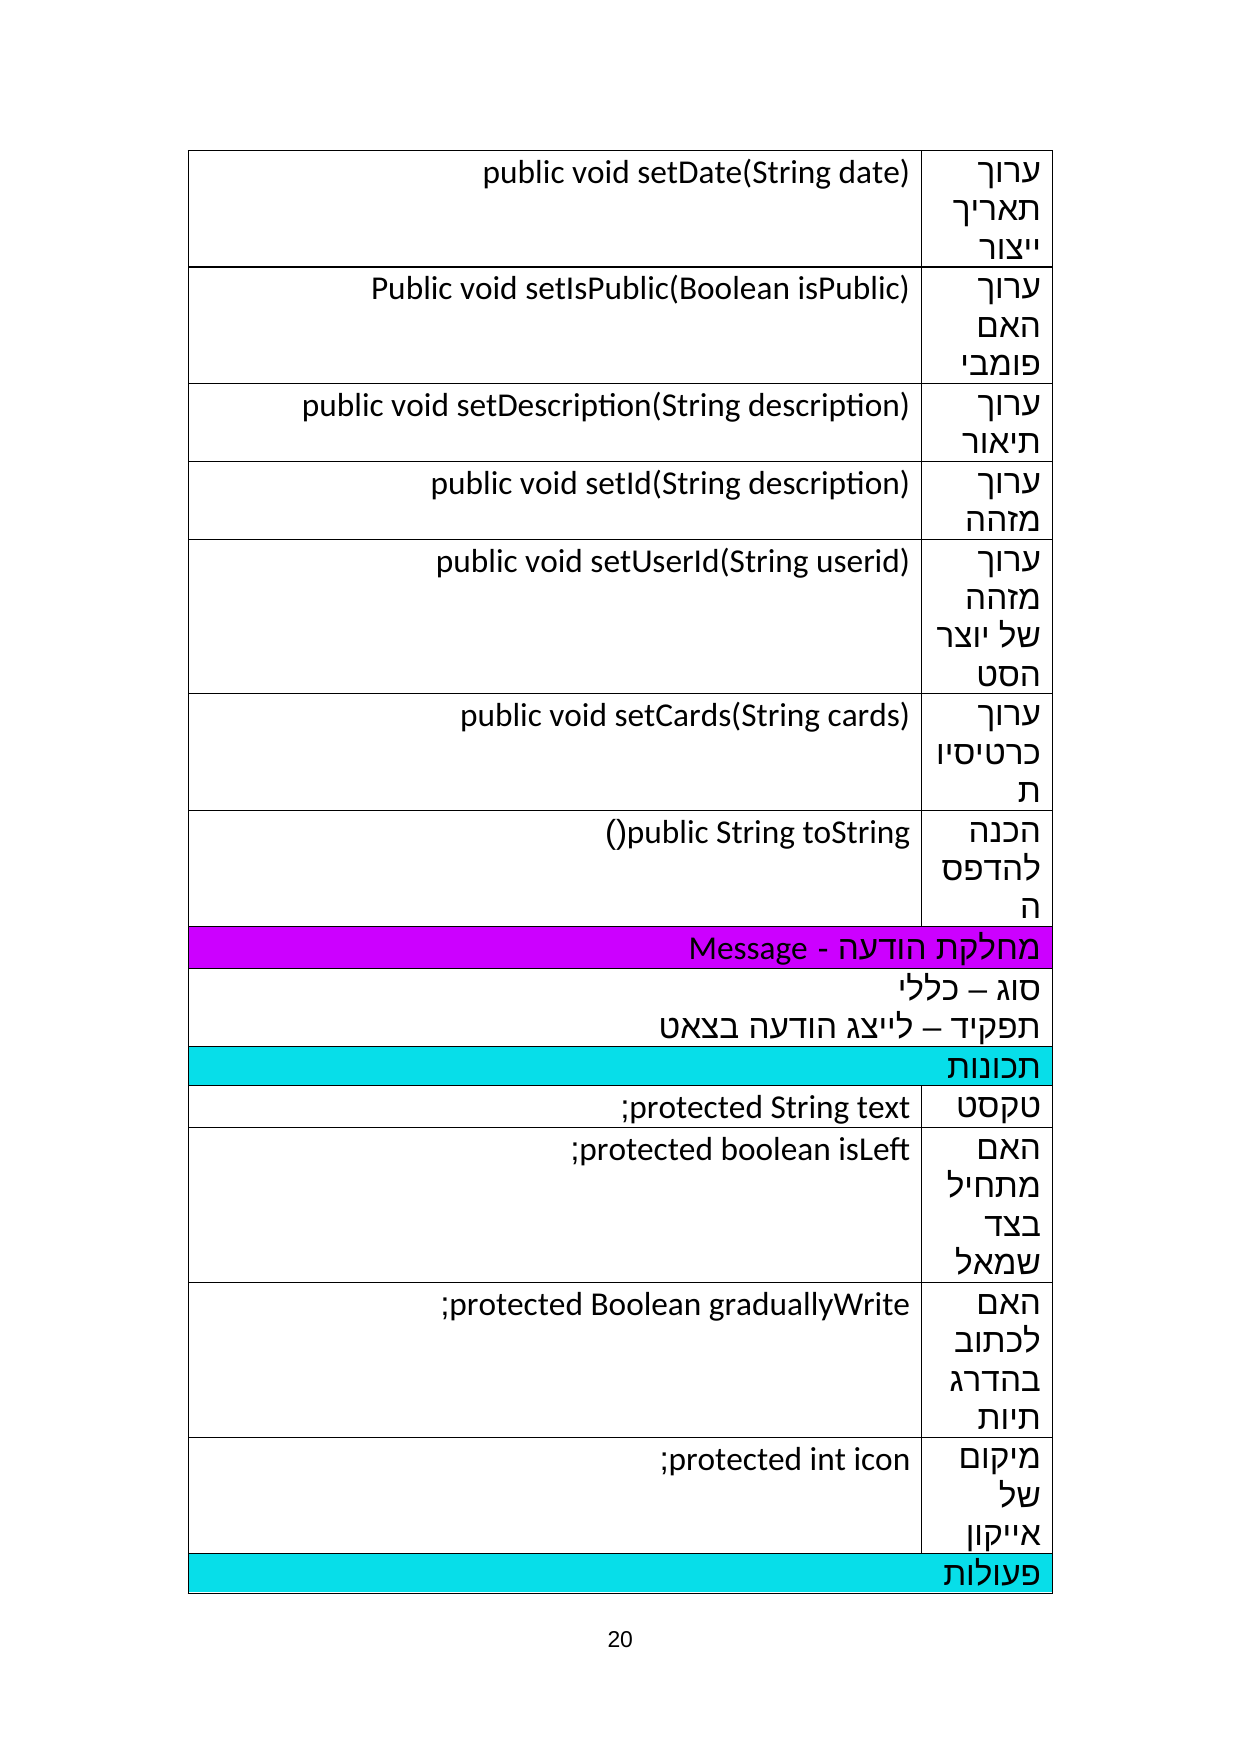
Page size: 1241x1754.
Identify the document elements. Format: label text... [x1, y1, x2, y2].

table_cell public void setDescription(String description) [189, 384, 921, 461]
table_cell protected Boolean graduallyWrite; [189, 1283, 921, 1437]
table_cell סוג – כללי תפקיד – לייצג הודעה בצאט [189, 969, 1052, 1046]
table_cell ערוך כרטיסיות [922, 694, 1052, 810]
table_cell פעולות [189, 1554, 1052, 1592]
table_cell public String toString() [189, 811, 921, 926]
table_cell ערוך מזהה של יוצר הסט [922, 540, 1052, 693]
table_cell מיקום של אייקון [922, 1438, 1052, 1553]
table_cell האם מתחיל בצד שמאל [922, 1128, 1052, 1282]
table_cell public void setUserId(String userid) [189, 540, 921, 693]
table_cell ערוך האם פומבי [922, 268, 1052, 383]
table_cell public void setId(String description) [189, 462, 921, 538]
table_cell public void setDate(String date) [189, 151, 921, 266]
table_cell טקסט [922, 1086, 1052, 1127]
table_cell ערוך תיאור [922, 384, 1052, 461]
table_cell ערוך מזהה [922, 462, 1052, 538]
table_cell ערוך תאריך ייצור [922, 151, 1052, 266]
table_cell protected String text; [189, 1086, 921, 1127]
table_cell האם לכתוב בהדרגתיות [922, 1283, 1052, 1437]
table_cell Public void setIsPublic(Boolean isPublic) [189, 268, 921, 383]
table_cell public void setCards(String cards) [189, 694, 921, 810]
table_cell protected int icon; [189, 1438, 921, 1553]
table_cell הכנה להדפסה [922, 811, 1052, 926]
table_cell protected boolean isLeft; [189, 1128, 921, 1282]
table_cell תכונות [189, 1047, 1052, 1085]
table_cell מחלקת הודעה - Message [189, 927, 1052, 968]
